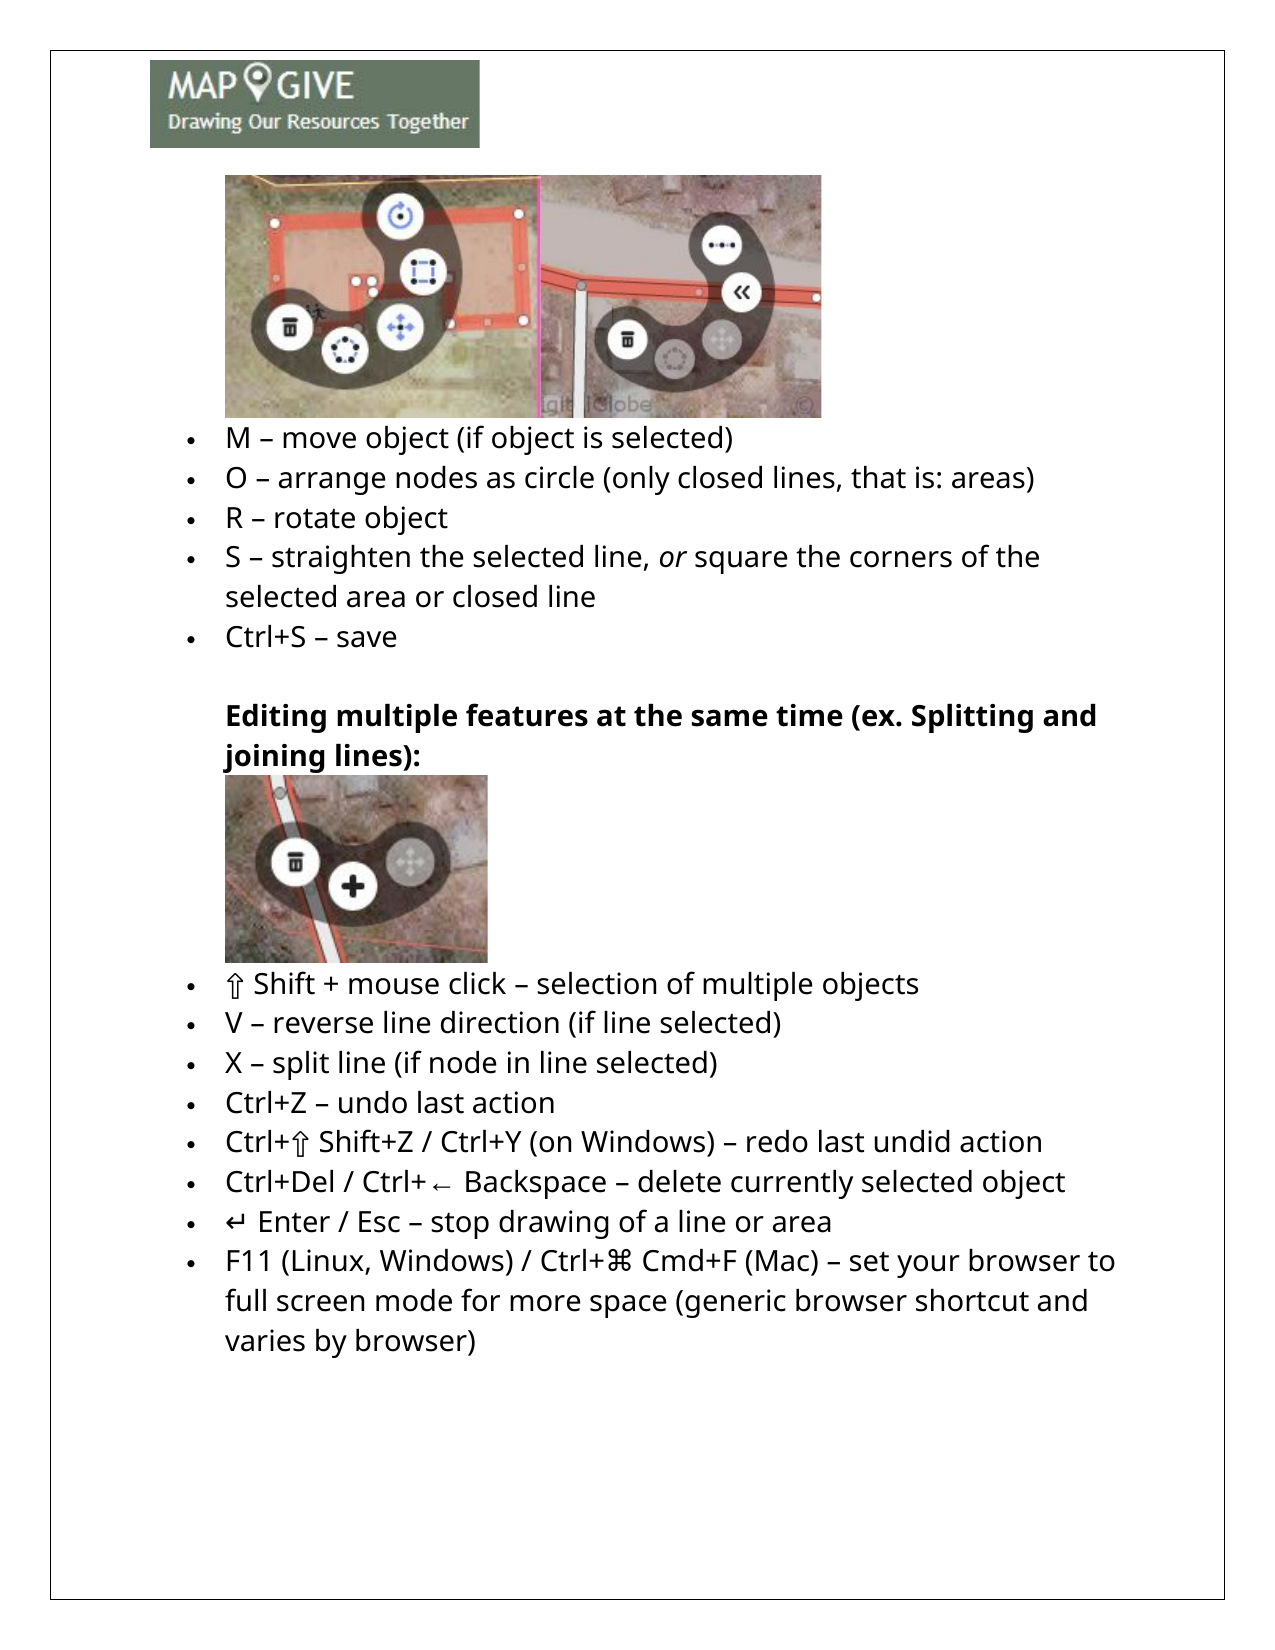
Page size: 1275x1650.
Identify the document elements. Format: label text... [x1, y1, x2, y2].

list S – straighten the selected line, or square the corners of the selected area or closed line [187, 537, 1125, 616]
list Ctrl+S – save [187, 616, 1125, 656]
list Editing multiple features at the same time (ex. Splitting and joining lines): [225, 696, 1125, 775]
list R – rotate object [187, 497, 1125, 537]
list ⇧ Shift + mouse click – selection of multiple objects [187, 963, 1125, 1003]
list M – move object (if object is selected) [187, 418, 1125, 457]
picture [225, 775, 488, 963]
picture [150, 60, 480, 148]
list F11 (Linux, Windows) / Ctrl+⌘ Cmd+F (Mac) – set your browser to full screen mode for more space (generic browser shortcut and varies by browser) [187, 1241, 1125, 1360]
list Ctrl+Z – undo last action [187, 1082, 1125, 1122]
picture [225, 175, 822, 418]
list ↵ Enter / Esc – stop drawing of a line or area [187, 1201, 1125, 1241]
list Ctrl+Del / Ctrl+← Backspace – delete currently selected object [187, 1161, 1125, 1201]
list X – split line (if node in line selected) [187, 1042, 1125, 1082]
list Ctrl+⇧ Shift+Z / Ctrl+Y (on Windows) – redo last undid action [187, 1122, 1125, 1161]
list V – reverse line direction (if line selected) [187, 1003, 1125, 1042]
list O – arrange nodes as circle (only closed lines, that is: areas) [187, 457, 1125, 497]
